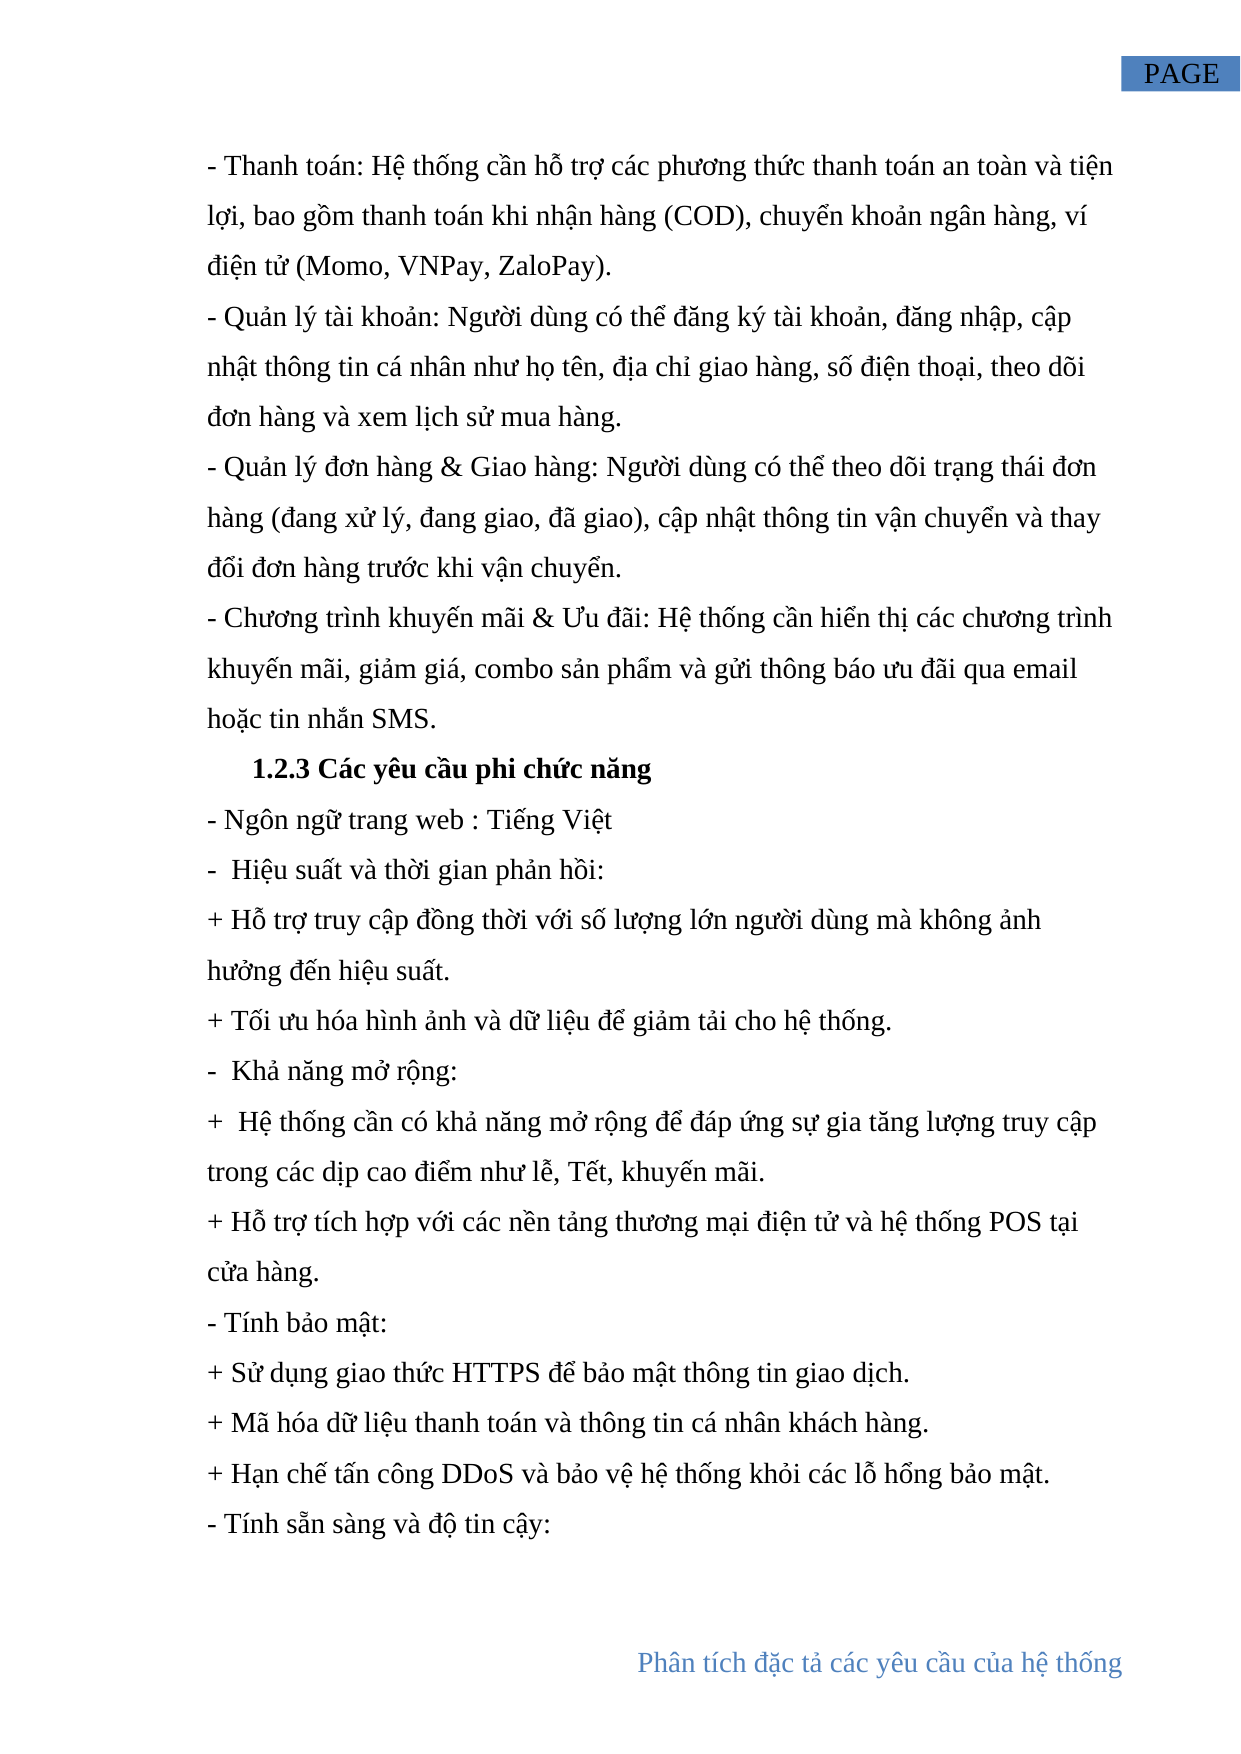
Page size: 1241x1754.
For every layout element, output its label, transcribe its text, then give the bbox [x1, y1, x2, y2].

text - Ngôn ngữ trang web : Tiếng Việt [207, 802, 1122, 835]
text + Hệ thống cần có khả năng mở rộng để đáp ứng sự gia tăng lượng truy cập trong các dịp cao điểm như lễ, Tết, khuyến mãi. [207, 1104, 1122, 1187]
text + Hạn chế tấn công DDoS và bảo vệ hệ thống khỏi các lỗ hổng bảo mật. [207, 1456, 1122, 1489]
text - Chương trình khuyến mãi & Ưu đãi: Hệ thống cần hiển thị các chương trình khuyến mãi, giảm giá, combo sản phẩm và gửi thông báo ưu đãi qua email hoặc tin nhắn SMS. [207, 601, 1122, 735]
text + Sử dụng giao thức HTTPS để bảo mật thông tin giao dịch. [207, 1355, 1122, 1389]
text + Mã hóa dữ liệu thanh toán và thông tin cá nhân khách hàng. [207, 1406, 1122, 1439]
text - Hiệu suất và thời gian phản hồi: [207, 852, 1122, 886]
subtitle 1.2.3 Các yêu cầu phi chức năng [252, 751, 1122, 785]
text - Khả năng mở rộng: [207, 1053, 1122, 1087]
text - Tính bảo mật: [207, 1305, 1122, 1338]
text - Quản lý đơn hàng & Giao hàng: Người dùng có thể theo dõi trạng thái đơn hàng (đang xử lý, đang giao, đã giao), cập nhật thông tin vận chuyển và thay đổi đơn hàng trước khi vận chuyển. [207, 449, 1122, 584]
text + Hỗ trợ tích hợp với các nền tảng thương mại điện tử và hệ thống POS tại cửa hàng. [207, 1204, 1122, 1288]
text - Thanh toán: Hệ thống cần hỗ trợ các phương thức thanh toán an toàn và tiện lợi, bao gồm thanh toán khi nhận hàng (COD), chuyển khoản ngân hàng, ví điện tử (Momo, VNPay, ZaloPay). [207, 148, 1122, 282]
text - Tính sẵn sàng và độ tin cậy: [207, 1506, 1122, 1540]
text + Hỗ trợ truy cập đồng thời với số lượng lớn người dùng mà không ảnh hưởng đến hiệu suất. [207, 902, 1122, 986]
text - Quản lý tài khoản: Người dùng có thể đăng ký tài khoản, đăng nhập, cập nhật thông tin cá nhân như họ tên, địa chỉ giao hàng, số điện thoại, theo dõi đơn hàng và xem lịch sử mua hàng. [207, 299, 1122, 433]
text + Tối ưu hóa hình ảnh và dữ liệu để giảm tải cho hệ thống. [207, 1003, 1122, 1037]
